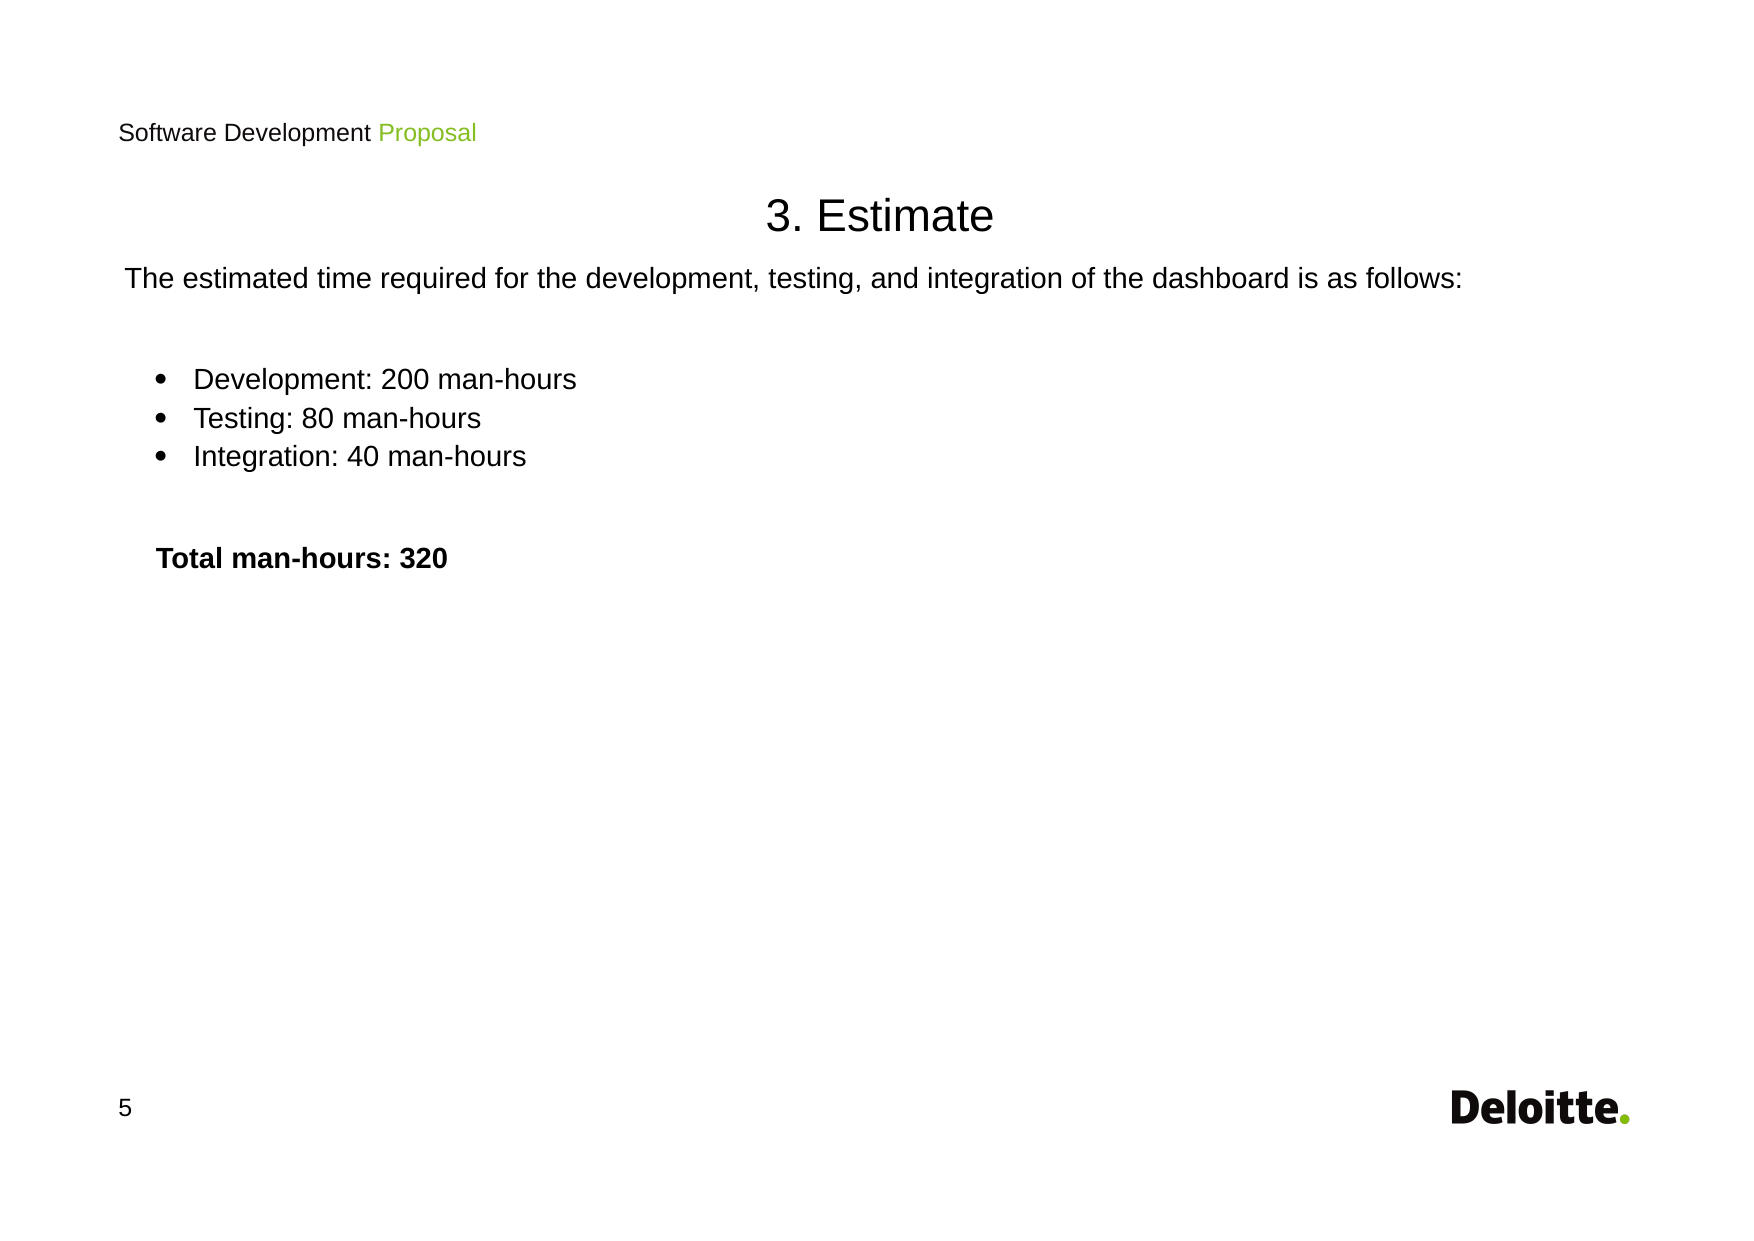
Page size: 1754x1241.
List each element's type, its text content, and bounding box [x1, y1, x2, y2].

text 3. Estimate [124, 188, 1636, 241]
list Development: 200 man-hours [156, 362, 1636, 396]
list Integration: 40 man-hours [156, 439, 1636, 473]
text The estimated time required for the development, testing, and integration of the dashboard is as follows: [124, 261, 1636, 294]
picture [1448, 1084, 1633, 1130]
list Testing: 80 man-hours [156, 401, 1636, 434]
text Total man-hours: 320 [156, 541, 1636, 574]
